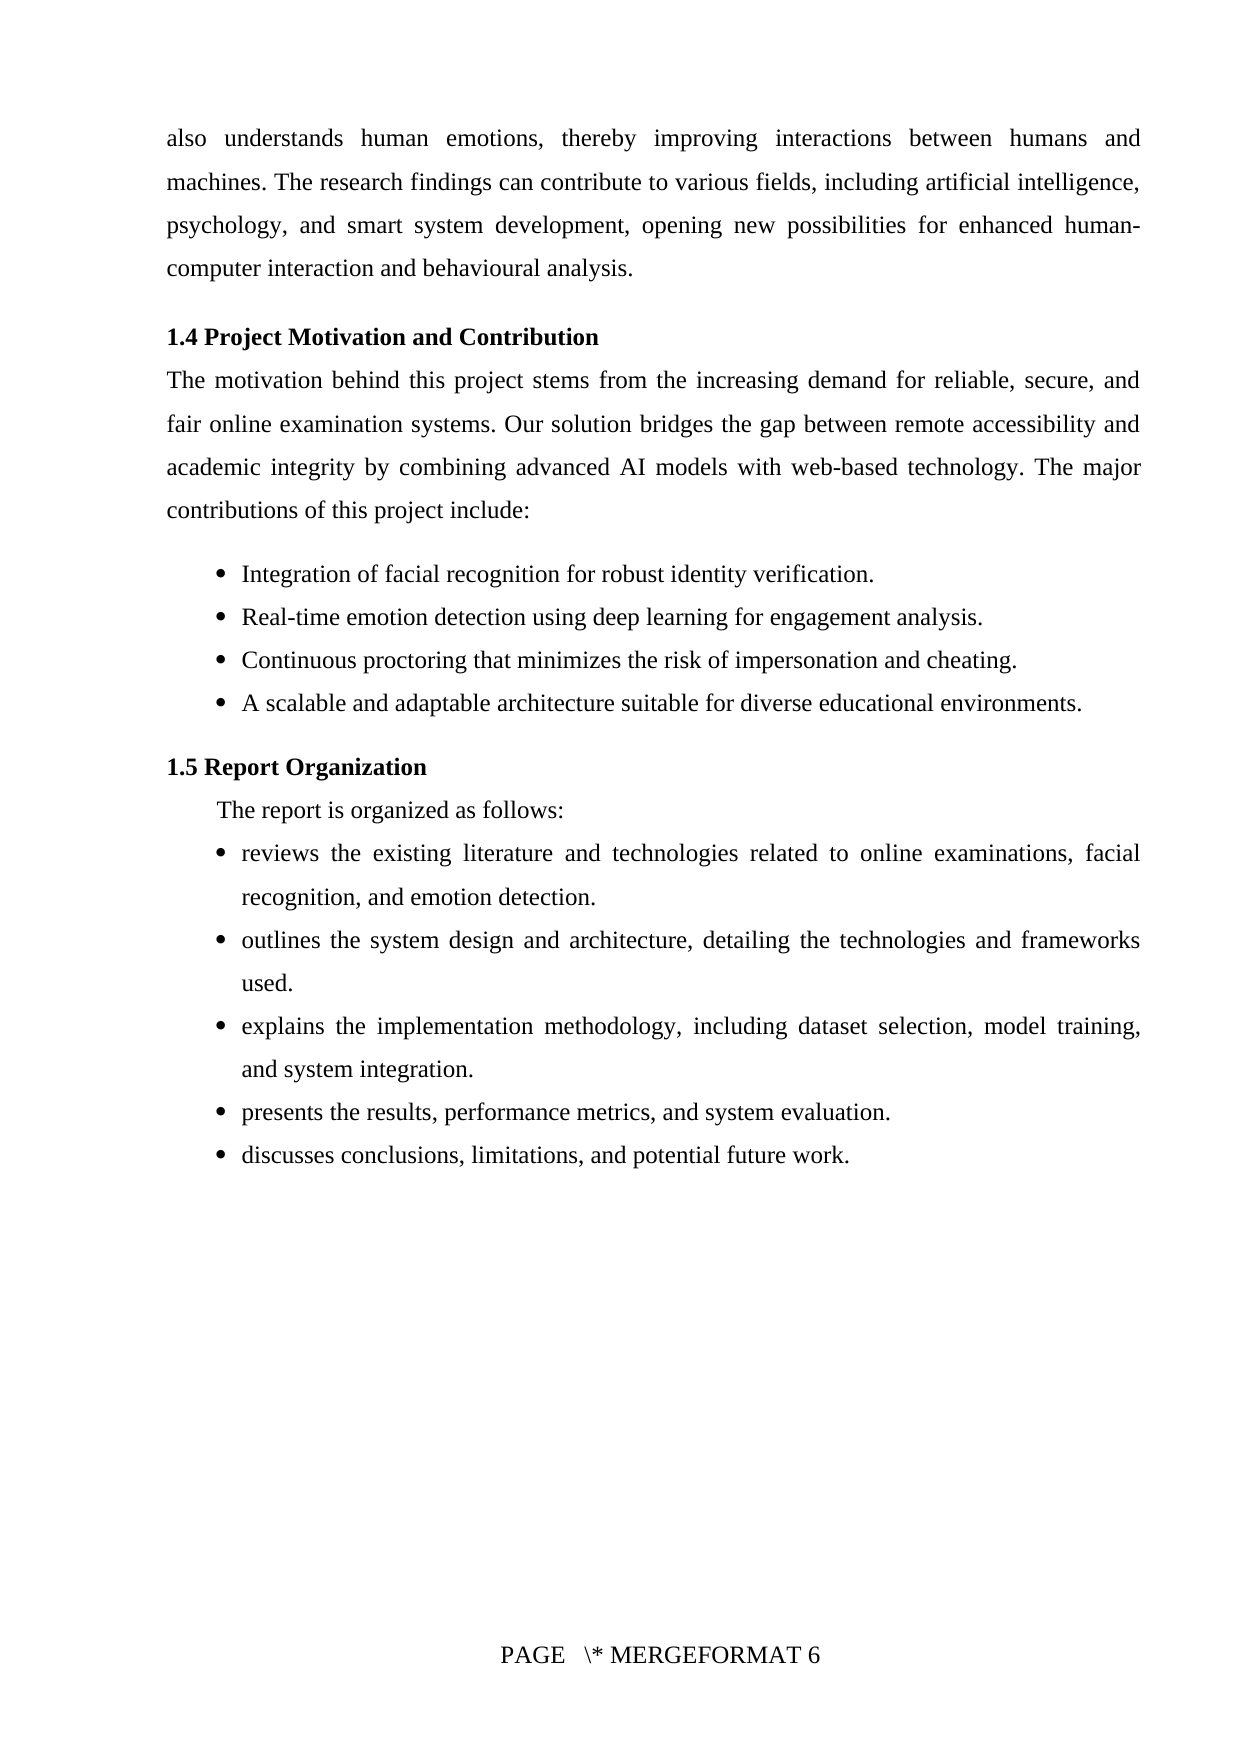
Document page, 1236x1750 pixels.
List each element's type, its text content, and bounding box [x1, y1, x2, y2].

text 1.4 Project Motivation and Contribution [166, 322, 1142, 351]
text 1.5 Report Organization [166, 752, 1142, 781]
text The report is organized as follows: [216, 795, 1142, 824]
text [166, 123, 1142, 282]
list explains the implementation methodology, including dataset selection, model training, and system integration. [216, 1011, 1142, 1083]
list presents the results, performance metrics, and system evaluation. [216, 1097, 1142, 1126]
list discusses conclusions, limitations, and potential future work. [216, 1140, 1142, 1169]
list Real-time emotion detection using deep learning for engagement analysis. [216, 602, 1142, 631]
list Continuous proctoring that minimizes the risk of impersonation and cheating. [216, 645, 1142, 674]
text The motivation behind this project stems from the increasing demand for reliable, secure, and fair online examination systems. Our solution bridges the gap between remote accessibility and academic integrity by combining advanced AI models with web-based technology. The major contributions of this project include: [166, 366, 1142, 524]
list outlines the system design and architecture, detailing the technologies and frameworks used. [216, 925, 1142, 997]
list reviews the existing literature and technologies related to online examinations, facial recognition, and emotion detection. [216, 838, 1142, 910]
list Integration of facial recognition for robust identity verification. [216, 559, 1142, 588]
list A scalable and adaptable architecture suitable for diverse educational environments. [216, 688, 1142, 717]
